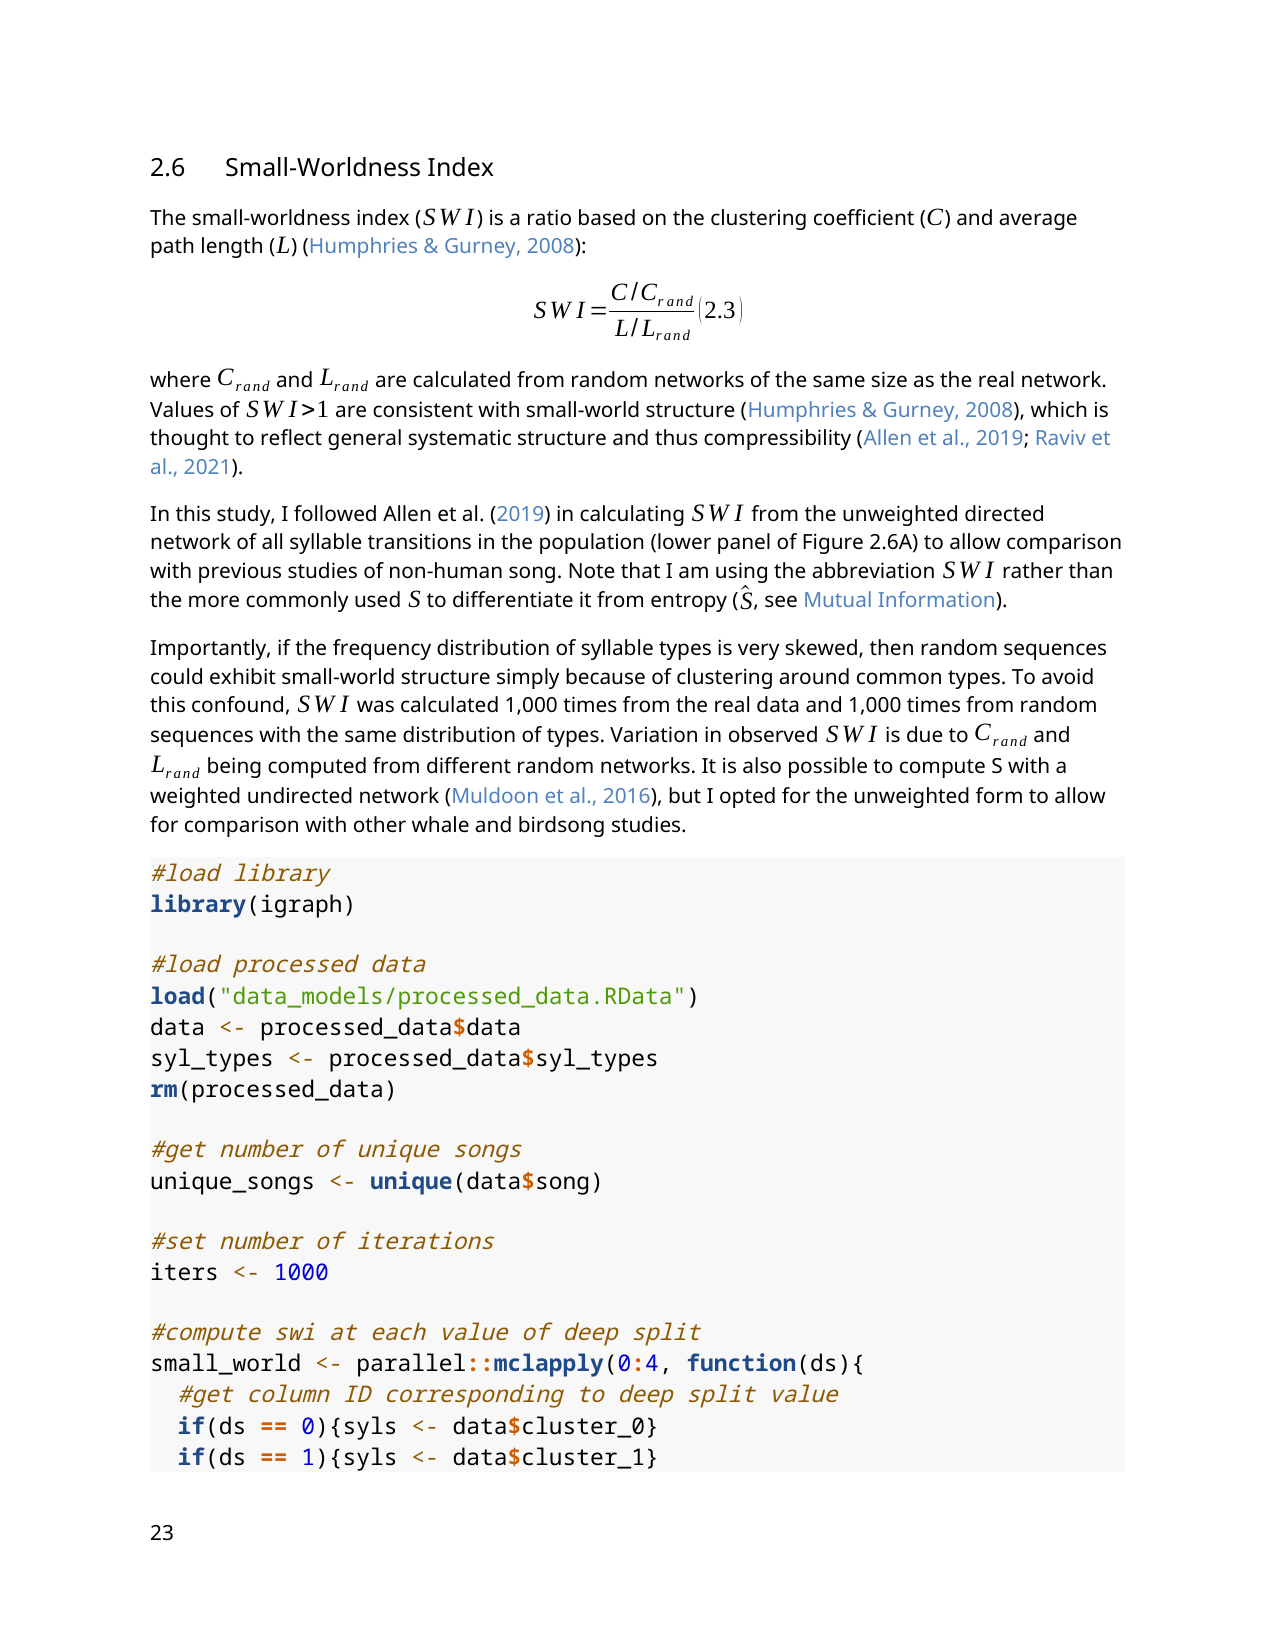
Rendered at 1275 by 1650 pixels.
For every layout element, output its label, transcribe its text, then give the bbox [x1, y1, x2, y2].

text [150, 857, 1125, 1472]
text In this study, I followed Allen et al. (2019) in calculating from the unweighted directed network of all syllable transitions in the population (lower panel of Figure 2.6A) to allow comparison with previous studies of non-human song. Note that I am using the abbreviation rather than the more commonly used to differentiate it from entropy (, see Mutual Information). [150, 499, 1125, 615]
subtitle 2.6 Small-Worldness Index [150, 150, 1125, 184]
text where and are calculated from random networks of the same size as the real network. Values of are consistent with small-world structure (Humphries & Gurney, 2008), which is thought to reflect general systematic structure and thus compressibility (Allen et al., 2019; Raviv et al., 2021). [150, 363, 1125, 480]
text Importantly, if the frequency distribution of syllable types is very skewed, then random sequences could exhibit small-world structure simply because of clustering around common types. To avoid this confound, was calculated 1,000 times from the real data and 1,000 times from random sequences with the same distribution of types. Variation in observed is due to and being computed from different random networks. It is also possible to compute S with a weighted undirected network (Muldoon et al., 2016), but I opted for the unweighted form to allow for comparison with other whale and birdsong studies. [150, 633, 1125, 838]
text The small-worldness index () is a ratio based on the clustering coefficient () and average path length () (Humphries & Gurney, 2008): [150, 203, 1125, 260]
